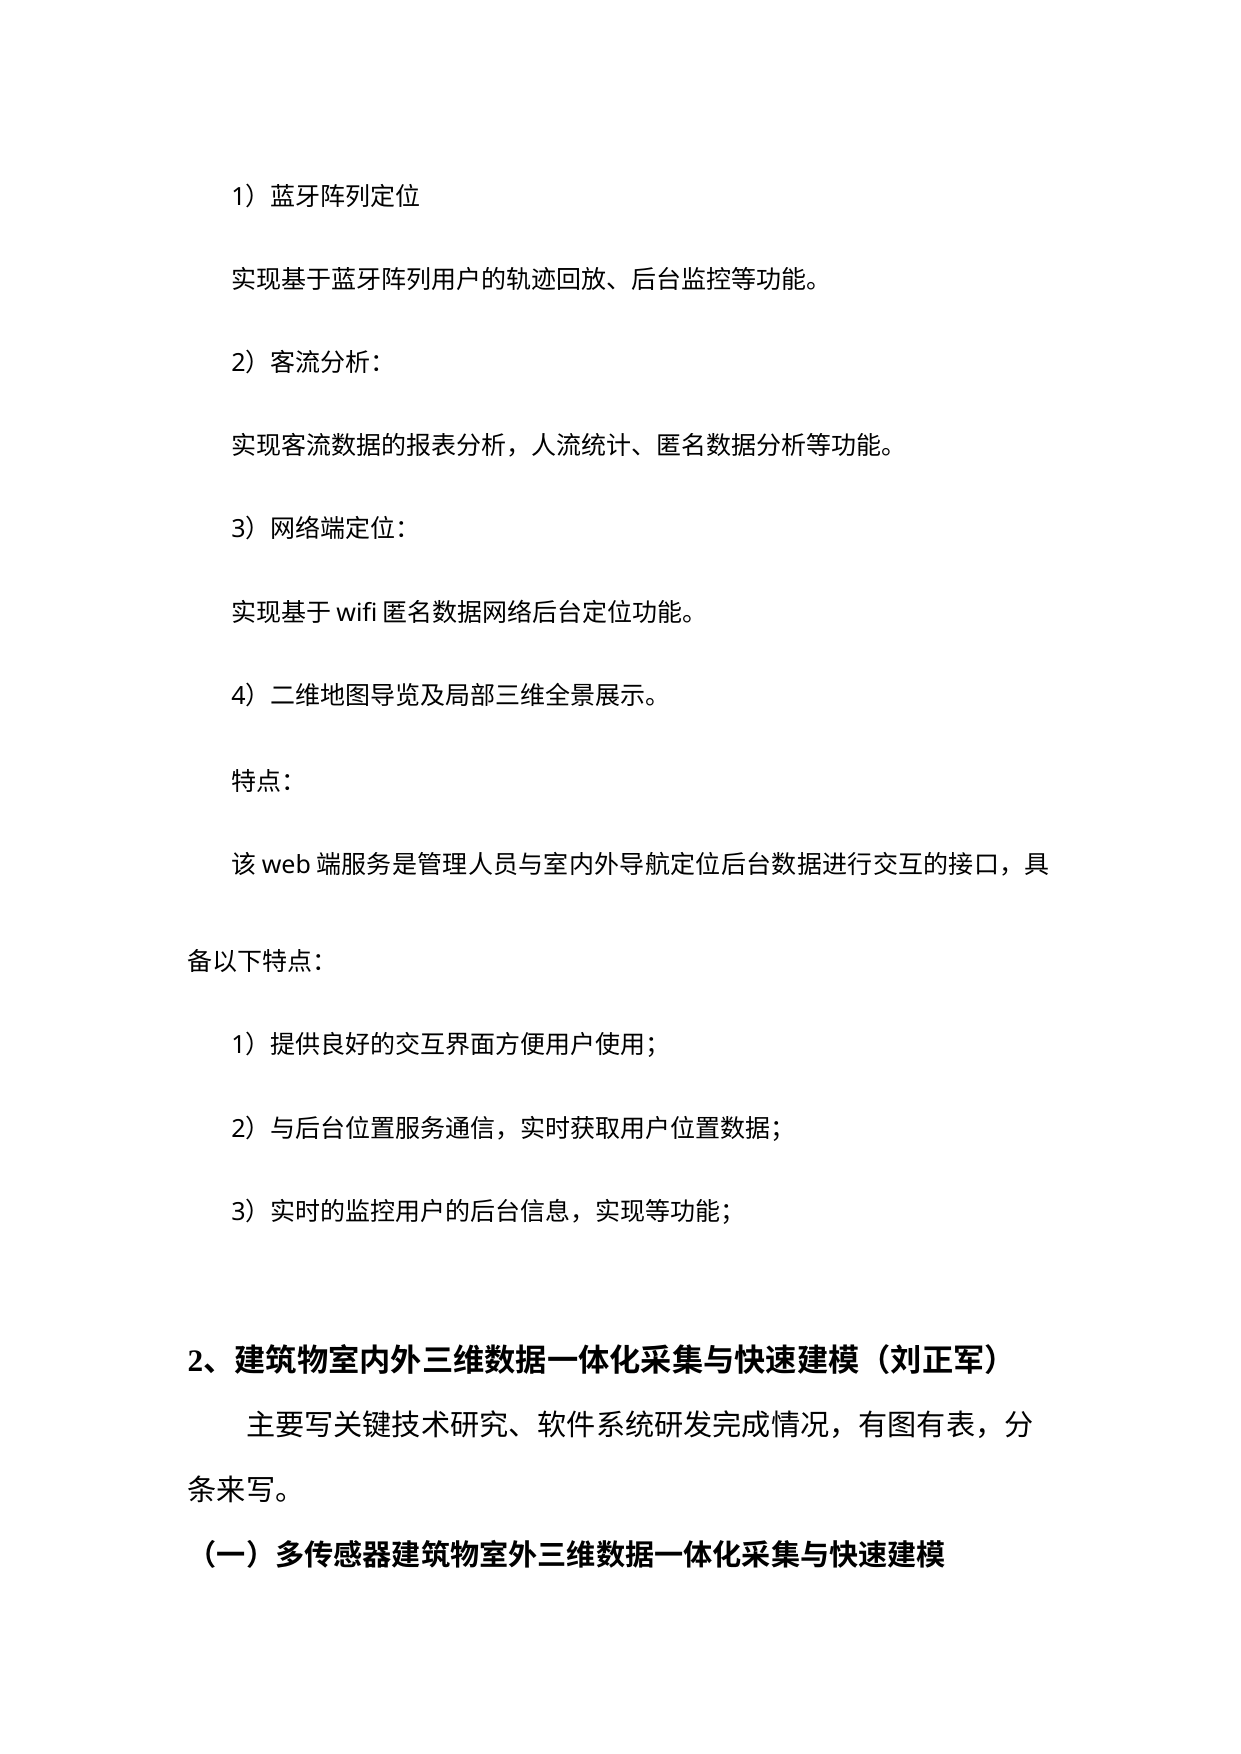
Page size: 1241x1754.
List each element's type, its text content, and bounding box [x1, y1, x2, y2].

text 3）实时的监控用户的后台信息，实现等功能； [187, 1177, 1053, 1242]
text 该web端服务是管理人员与室内外导航定位后台数据进行交互的接口，具备以下特点： [187, 830, 1053, 992]
text （一）多传感器建筑物室外三维数据一体化采集与快速建模 [187, 1520, 1053, 1585]
text 实现基于蓝牙阵列用户的轨迹回放、后台监控等功能。 [187, 245, 1053, 310]
text 1）提供良好的交互界面方便用户使用； [187, 1011, 1053, 1076]
text 特点： [187, 747, 1053, 812]
text 1）蓝牙阵列定位 [187, 162, 1053, 227]
text 2）与后台位置服务通信，实时获取用户位置数据； [187, 1094, 1053, 1159]
text 实现客流数据的报表分析，人流统计、匿名数据分析等功能。 [187, 411, 1053, 476]
text 2、建筑物室内外三维数据一体化采集与快速建模（刘正军） [187, 1325, 1053, 1390]
text 3）网络端定位： [187, 494, 1053, 559]
text 主要写关键技术研究、软件系统研发完成情况，有图有表，分条来写。 [187, 1390, 1053, 1520]
text 4）二维地图导览及局部三维全景展示。 [187, 661, 1053, 726]
text 实现基于wifi匿名数据网络后台定位功能。 [187, 578, 1053, 643]
text 2）客流分析： [187, 328, 1053, 393]
